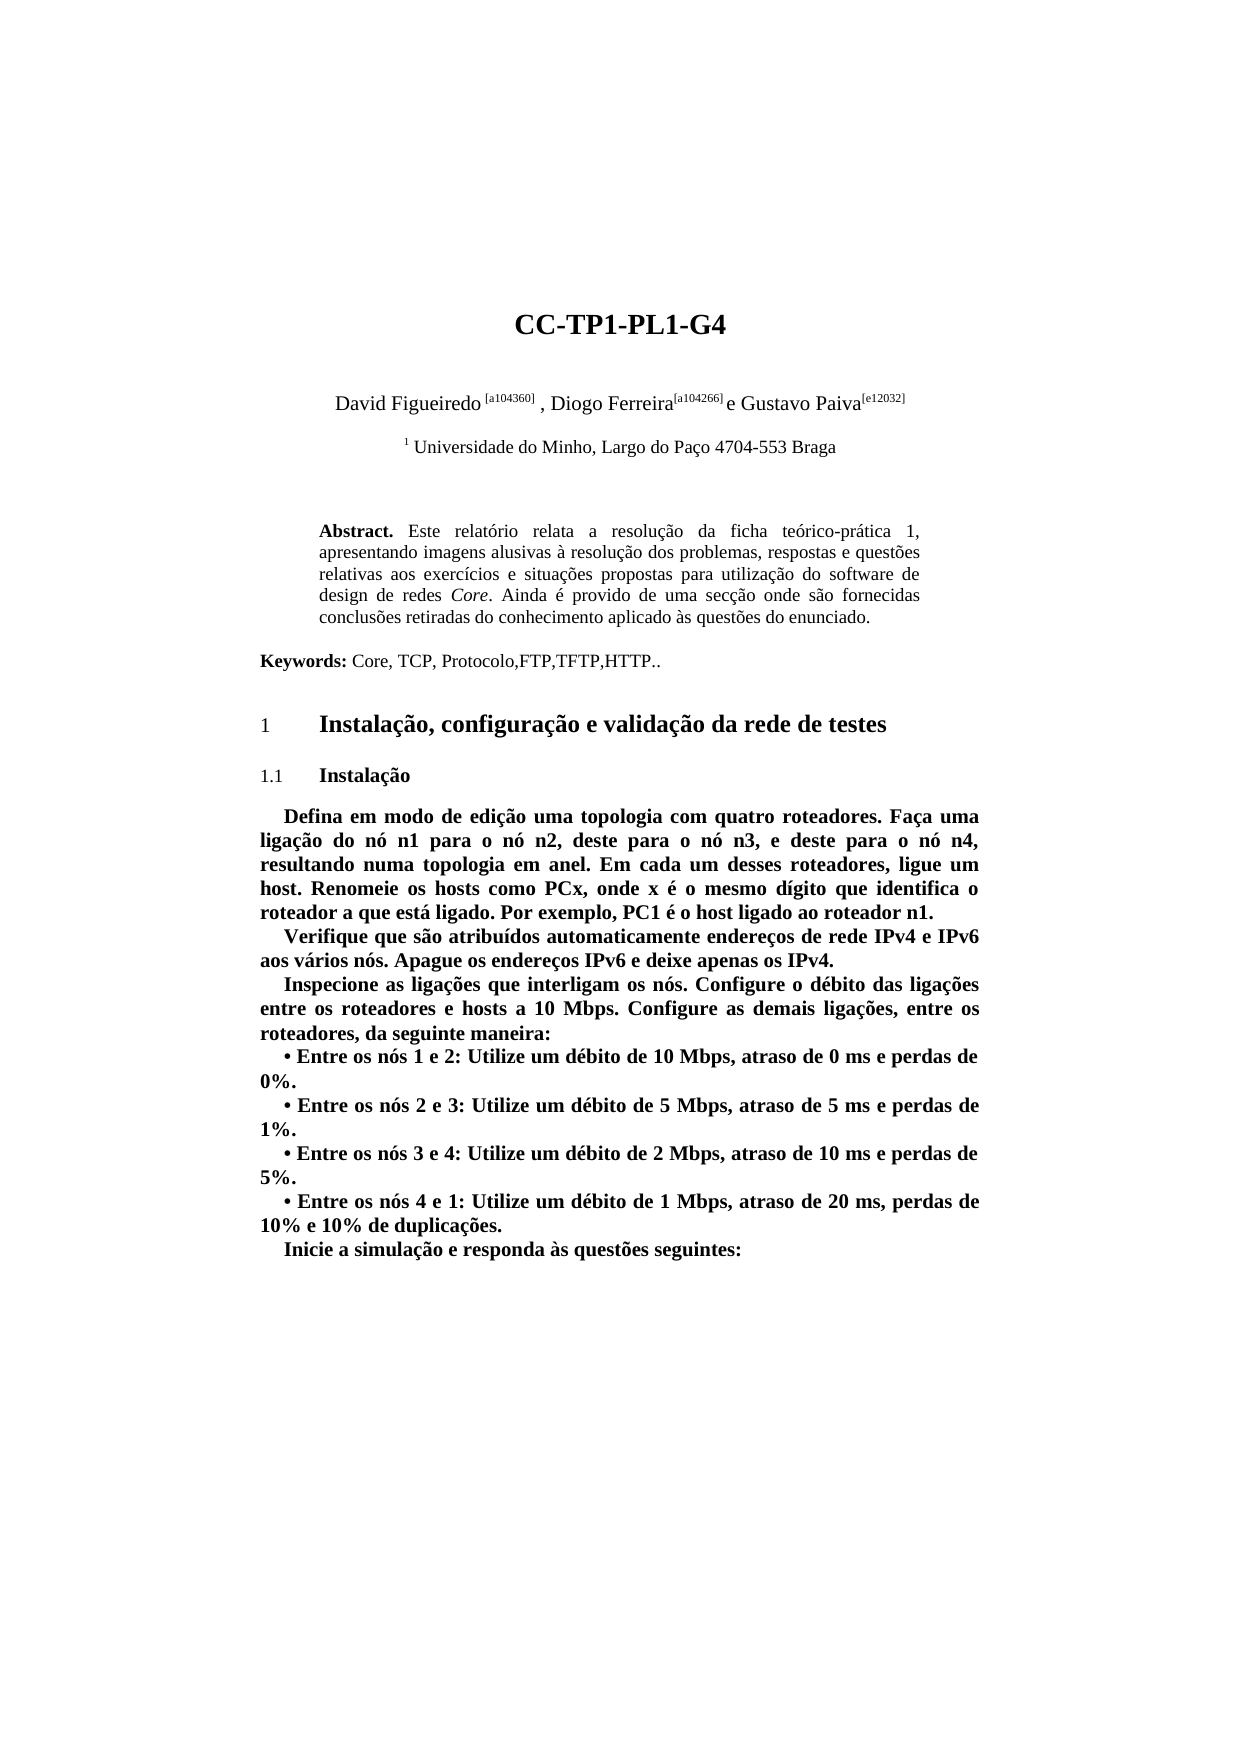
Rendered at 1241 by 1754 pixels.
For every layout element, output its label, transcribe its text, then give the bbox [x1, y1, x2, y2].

text • Entre os nós 2 e 3: Utilize um débito de 5 Mbps, atraso de 5 ms e perdas de 1%. [260, 1093, 980, 1141]
text • Entre os nós 3 e 4: Utilize um débito de 2 Mbps, atraso de 10 ms e perdas de 5%. [260, 1141, 980, 1189]
text • Entre os nós 4 e 1: Utilize um débito de 1 Mbps, atraso de 20 ms, perdas de 10% e 10% de duplicações. [260, 1189, 980, 1237]
list Instalação [260, 763, 980, 787]
text David Figueiredo [a104360] , Diogo Ferreira[a104266] e Gustavo Paiva[e12032] [260, 391, 980, 415]
text Inspecione as ligações que interligam os nós. Configure o débito das ligações entre os roteadores e hosts a 10 Mbps. Configure as demais ligações, entre os roteadores, da seguinte maneira: [260, 972, 980, 1044]
text CC-TP1-PL1-G4 [260, 307, 980, 341]
text 1 Universidade do Minho, Largo do Paço 4704-553 Braga [260, 436, 980, 457]
text Abstract. Este relatório relata a resolução da ficha teórico-prática 1, apresentando imagens alusivas à resolução dos problemas, respostas e questões relativas aos exercícios e situações propostas para utilização do software de design de redes Core. Ainda é provido de uma secção onde são fornecidas conclusões retiradas do conhecimento aplicado às questões do enunciado. [319, 519, 921, 627]
text Keywords: Core, TCP, Protocolo,FTP,TFTP,HTTP.. [260, 650, 921, 672]
list Instalação, configuração e validação da rede de testes [260, 709, 980, 738]
text • Entre os nós 1 e 2: Utilize um débito de 10 Mbps, atraso de 0 ms e perdas de 0%. [260, 1044, 980, 1093]
text Defina em modo de edição uma topologia com quatro roteadores. Faça uma ligação do nó n1 para o nó n2, deste para o nó n3, e deste para o nó n4, resultando numa topologia em anel. Em cada um desses roteadores, ligue um host. Renomeie os hosts como PCx, onde x é o mesmo dígito que identifica o roteador a que está ligado. Por exemplo, PC1 é o host ligado ao roteador n1. [260, 804, 980, 924]
text Verifique que são atribuídos automaticamente endereços de rede IPv4 e IPv6 aos vários nós. Apague os endereços IPv6 e deixe apenas os IPv4. [260, 924, 980, 972]
text Inicie a simulação e responda às questões seguintes: [260, 1237, 980, 1261]
